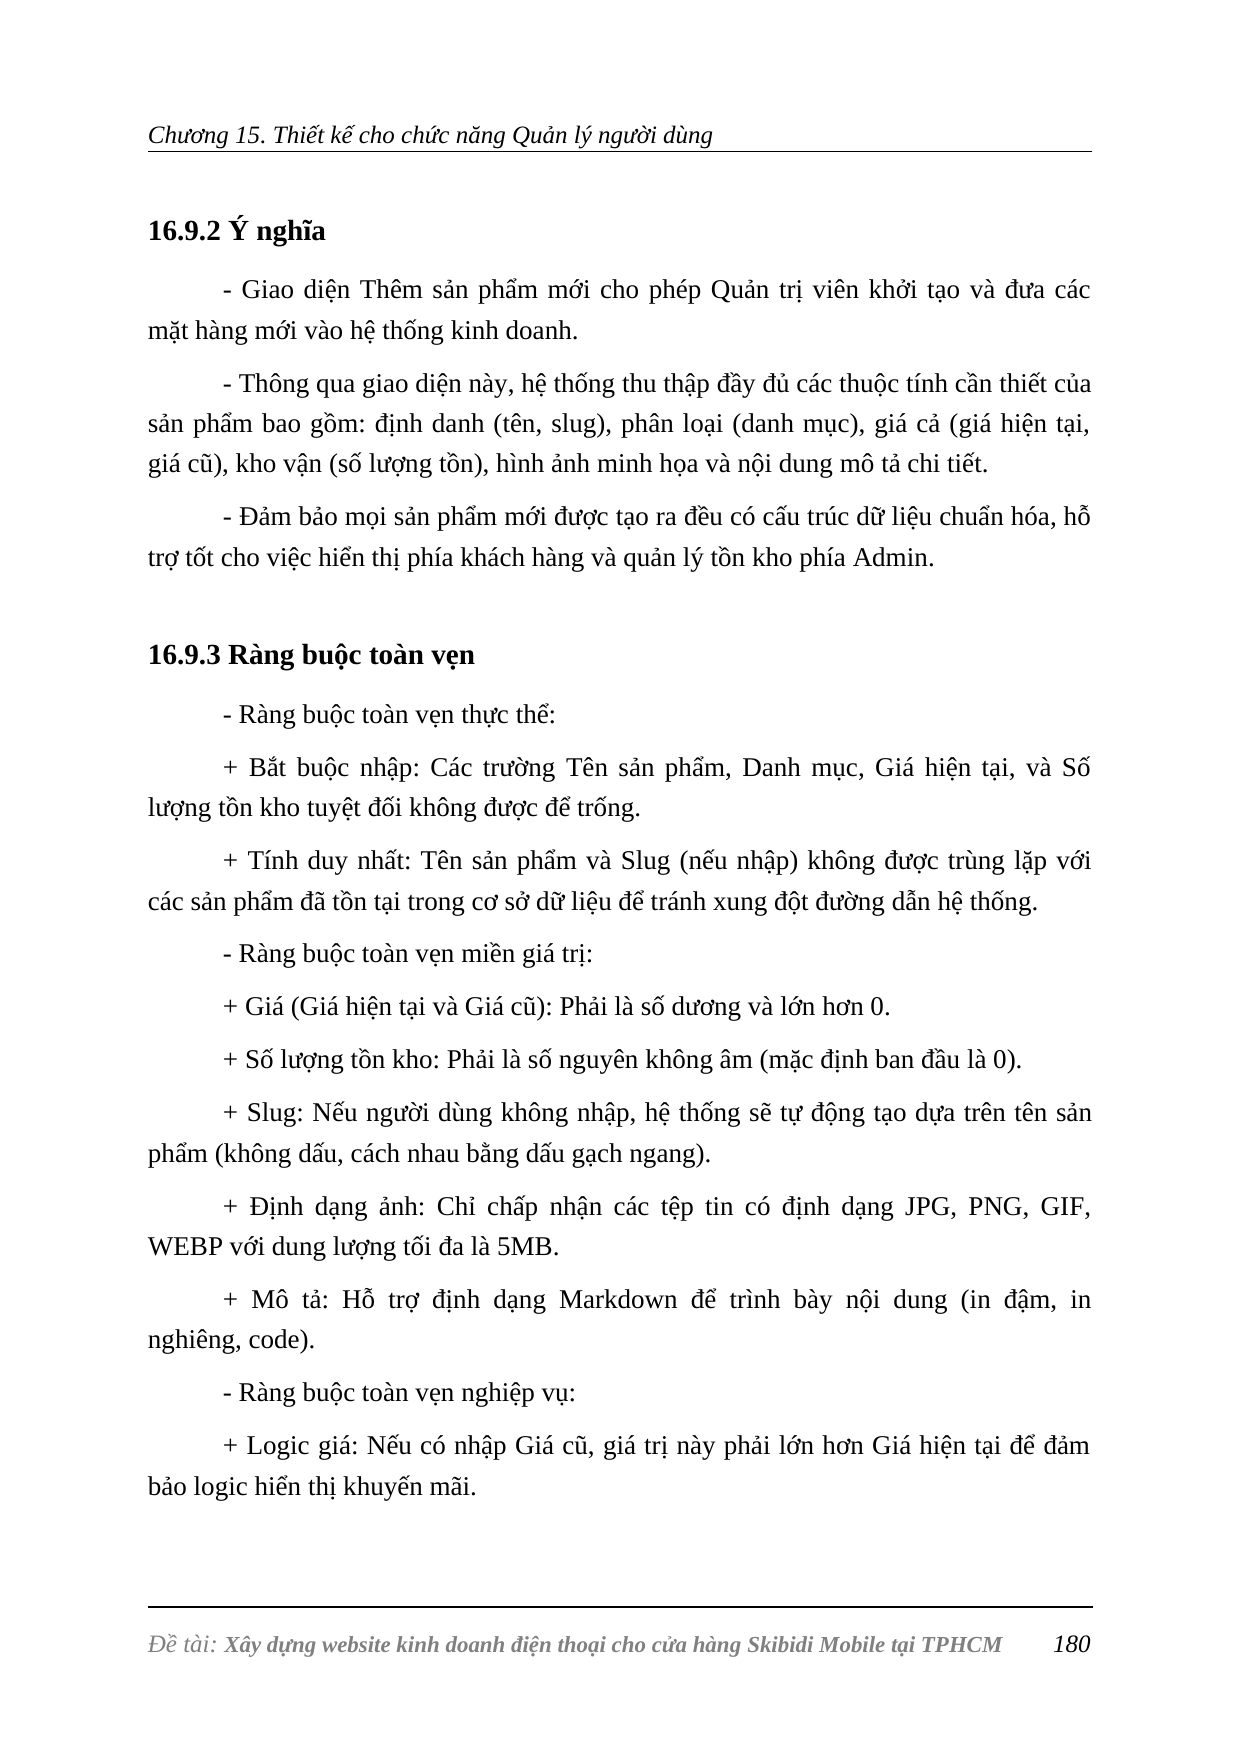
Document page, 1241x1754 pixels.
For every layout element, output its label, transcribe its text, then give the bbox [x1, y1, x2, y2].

text + Mô tả: Hỗ trợ định dạng Markdown để trình bày nội dung (in đậm, in nghiêng, code). [148, 1283, 1092, 1354]
text + Định dạng ảnh: Chỉ chấp nhận các tệp tin có định dạng JPG, PNG, GIF, WEBP với dung lượng tối đa là 5MB. [148, 1190, 1092, 1261]
text + Giá (Giá hiện tại và Giá cũ): Phải là số dương và lớn hơn 0. [148, 991, 1092, 1022]
text + Bắt buộc nhập: Các trường Tên sản phẩm, Danh mục, Giá hiện tại, và Số lượng tồn kho tuyệt đối không được để trống. [148, 751, 1092, 822]
subtitle Ý nghĩa [148, 207, 1092, 248]
text - Ràng buộc toàn vẹn miền giá trị: [148, 938, 1092, 969]
text - Đảm bảo mọi sản phẩm mới được tạo ra đều có cấu trúc dữ liệu chuẩn hóa, hỗ trợ tốt cho việc hiển thị phía khách hàng và quản lý tồn kho phía Admin. [148, 501, 1092, 572]
subtitle Ràng buộc toàn vẹn [148, 631, 1092, 673]
text + Số lượng tồn kho: Phải là số nguyên không âm (mặc định ban đầu là 0). [148, 1043, 1092, 1074]
text - Ràng buộc toàn vẹn thực thể: [148, 698, 1092, 729]
text - Ràng buộc toàn vẹn nghiệp vụ: [148, 1376, 1092, 1407]
text - Thông qua giao diện này, hệ thống thu thập đầy đủ các thuộc tính cần thiết của sản phẩm bao gồm: định danh (tên, slug), phân loại (danh mục), giá cả (giá hiện tại, giá cũ), kho vận (số lượng tồn), hình ảnh minh họa và nội dung mô tả chi tiết. [148, 367, 1092, 479]
text + Slug: Nếu người dùng không nhập, hệ thống sẽ tự động tạo dựa trên tên sản phẩm (không dấu, cách nhau bằng dấu gạch ngang). [148, 1096, 1092, 1168]
text - Giao diện Thêm sản phẩm mới cho phép Quản trị viên khởi tạo và đưa các mặt hàng mới vào hệ thống kinh doanh. [148, 273, 1092, 345]
text + Tính duy nhất: Tên sản phẩm và Slug (nếu nhập) không được trùng lặp với các sản phẩm đã tồn tại trong cơ sở dữ liệu để tránh xung đột đường dẫn hệ thống. [148, 844, 1092, 916]
text + Logic giá: Nếu có nhập Giá cũ, giá trị này phải lớn hơn Giá hiện tại để đảm bảo logic hiển thị khuyến mãi. [148, 1429, 1092, 1501]
